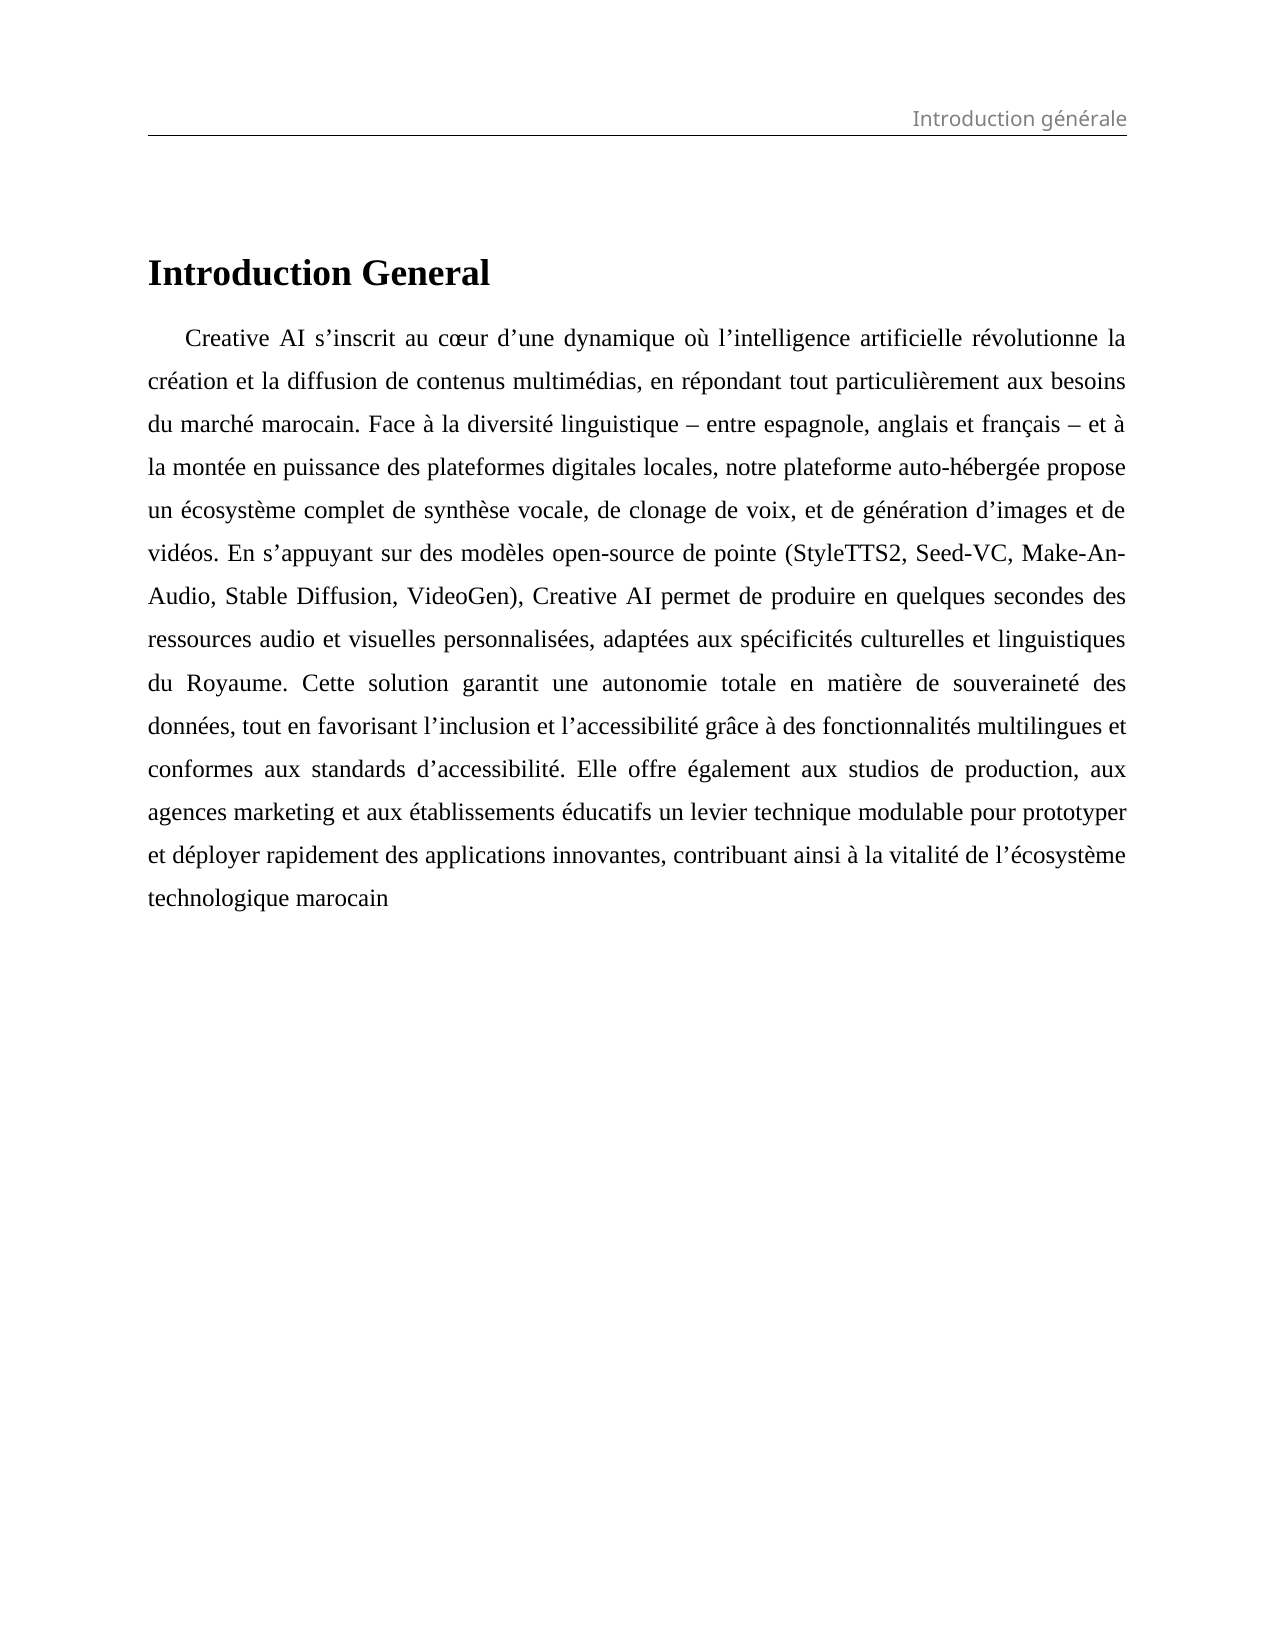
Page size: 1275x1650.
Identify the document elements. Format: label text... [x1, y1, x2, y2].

text Creative AI s’inscrit au cœur d’une dynamique où l’intelligence artificielle révolutionne la création et la diffusion de contenus multimédias, en répondant tout particulièrement aux besoins du marché marocain. Face à la diversité linguistique – entre espagnole, anglais et français – et à la montée en puissance des plateformes digitales locales, notre plateforme auto-hébergée propose un écosystème complet de synthèse vocale, de clonage de voix, et de génération d’images et de vidéos. En s’appuyant sur des modèles open-source de pointe (StyleTTS2, Seed-VC, Make-An-Audio, Stable Diffusion, VideoGen), Creative AI permet de produire en quelques secondes des ressources audio et visuelles personnalisées, adaptées aux spécificités culturelles et linguistiques du Royaume. Cette solution garantit une autonomie totale en matière de souveraineté des données, tout en favorisant l’inclusion et l’accessibilité grâce à des fonctionnalités multilingues et conformes aux standards d’accessibilité. Elle offre également aux studios de production, aux agences marketing et aux établissements éducatifs un levier technique modulable pour prototyper et déployer rapidement des applications innovantes, contribuant ainsi à la vitalité de l’écosystème technologique marocain [148, 323, 1127, 912]
text Introduction General [148, 250, 1127, 293]
